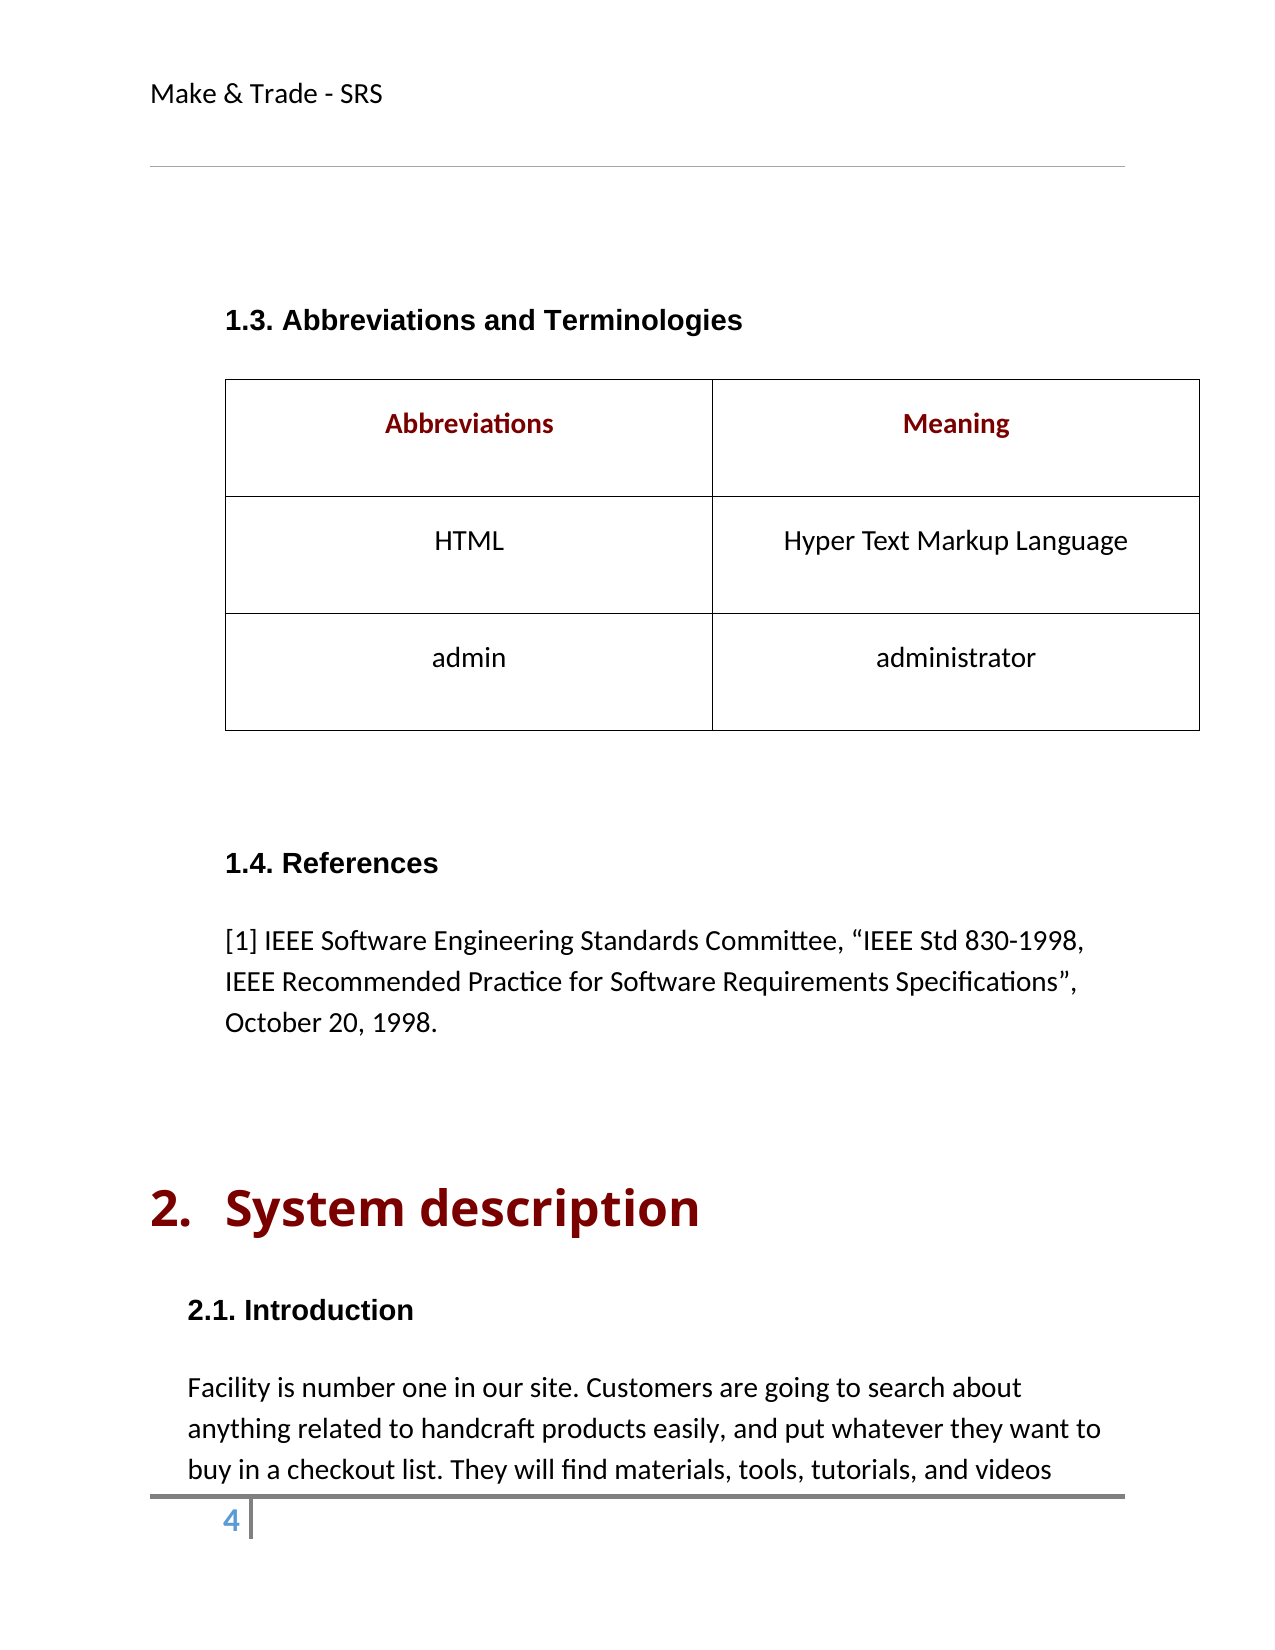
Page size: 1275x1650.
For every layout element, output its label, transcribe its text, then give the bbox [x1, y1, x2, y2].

subtitle 1.3. Abbreviations and Terminologies [225, 303, 1125, 337]
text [187, 1369, 1125, 1487]
subtitle 1.4. References [225, 846, 1125, 880]
table_cell Hyper Text Markup Language [713, 497, 1199, 613]
text [1] IEEE Software Engineering Standards Committee, “IEEE Std 830-1998, IEEE Recommended Practice for Software Requirements Specifications”, October 20, 1998. [225, 922, 1125, 1040]
subtitle 2.1. Introduction [187, 1293, 1125, 1327]
table_cell admin [226, 614, 712, 729]
table_header Abbreviations [226, 380, 712, 496]
table_cell administrator [713, 614, 1199, 729]
table_cell HTML [226, 497, 712, 613]
table_header Meaning [713, 380, 1199, 496]
subtitle System description [150, 1173, 1125, 1242]
